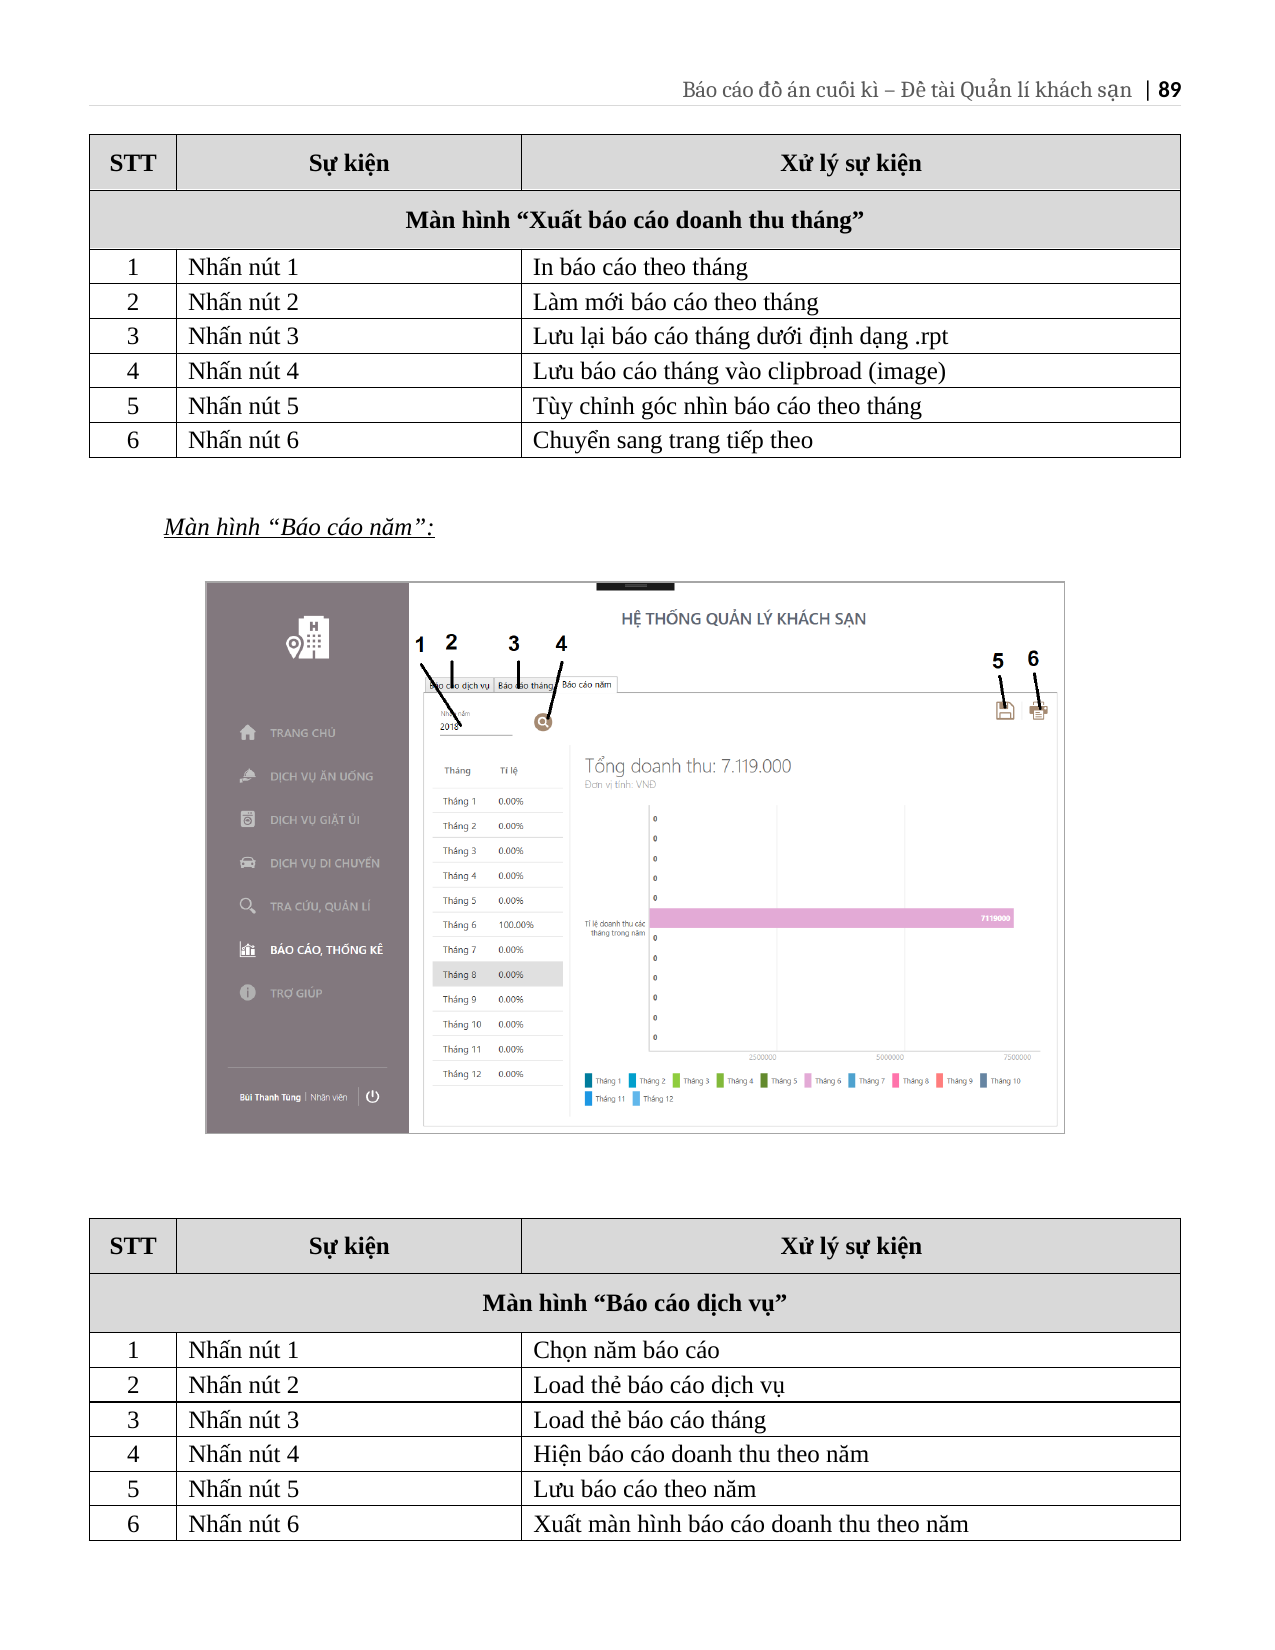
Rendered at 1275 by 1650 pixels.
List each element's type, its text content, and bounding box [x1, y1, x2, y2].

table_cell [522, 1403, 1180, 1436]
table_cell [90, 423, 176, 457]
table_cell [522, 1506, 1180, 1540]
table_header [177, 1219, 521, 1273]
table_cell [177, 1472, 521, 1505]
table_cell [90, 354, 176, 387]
text Màn hình “Báo cáo năm”: [162, 512, 1181, 540]
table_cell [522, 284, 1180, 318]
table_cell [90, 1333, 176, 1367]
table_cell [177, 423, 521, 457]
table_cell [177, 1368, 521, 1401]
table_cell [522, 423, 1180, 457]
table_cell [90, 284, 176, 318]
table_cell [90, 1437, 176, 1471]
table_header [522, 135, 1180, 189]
picture [206, 583, 1064, 1133]
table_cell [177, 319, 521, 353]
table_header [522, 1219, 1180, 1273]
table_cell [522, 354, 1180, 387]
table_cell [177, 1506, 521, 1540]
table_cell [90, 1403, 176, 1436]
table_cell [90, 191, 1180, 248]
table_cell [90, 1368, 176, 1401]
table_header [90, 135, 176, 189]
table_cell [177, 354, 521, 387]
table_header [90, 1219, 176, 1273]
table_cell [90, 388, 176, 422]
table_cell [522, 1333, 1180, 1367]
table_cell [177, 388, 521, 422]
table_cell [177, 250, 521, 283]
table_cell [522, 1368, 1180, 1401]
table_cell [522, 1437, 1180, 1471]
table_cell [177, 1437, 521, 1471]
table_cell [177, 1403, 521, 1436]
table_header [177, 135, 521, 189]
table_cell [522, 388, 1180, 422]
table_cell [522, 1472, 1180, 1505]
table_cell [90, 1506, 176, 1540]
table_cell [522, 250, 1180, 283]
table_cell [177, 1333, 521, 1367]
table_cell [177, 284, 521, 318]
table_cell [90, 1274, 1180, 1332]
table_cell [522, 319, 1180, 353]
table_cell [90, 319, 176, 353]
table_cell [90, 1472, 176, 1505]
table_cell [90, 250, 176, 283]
